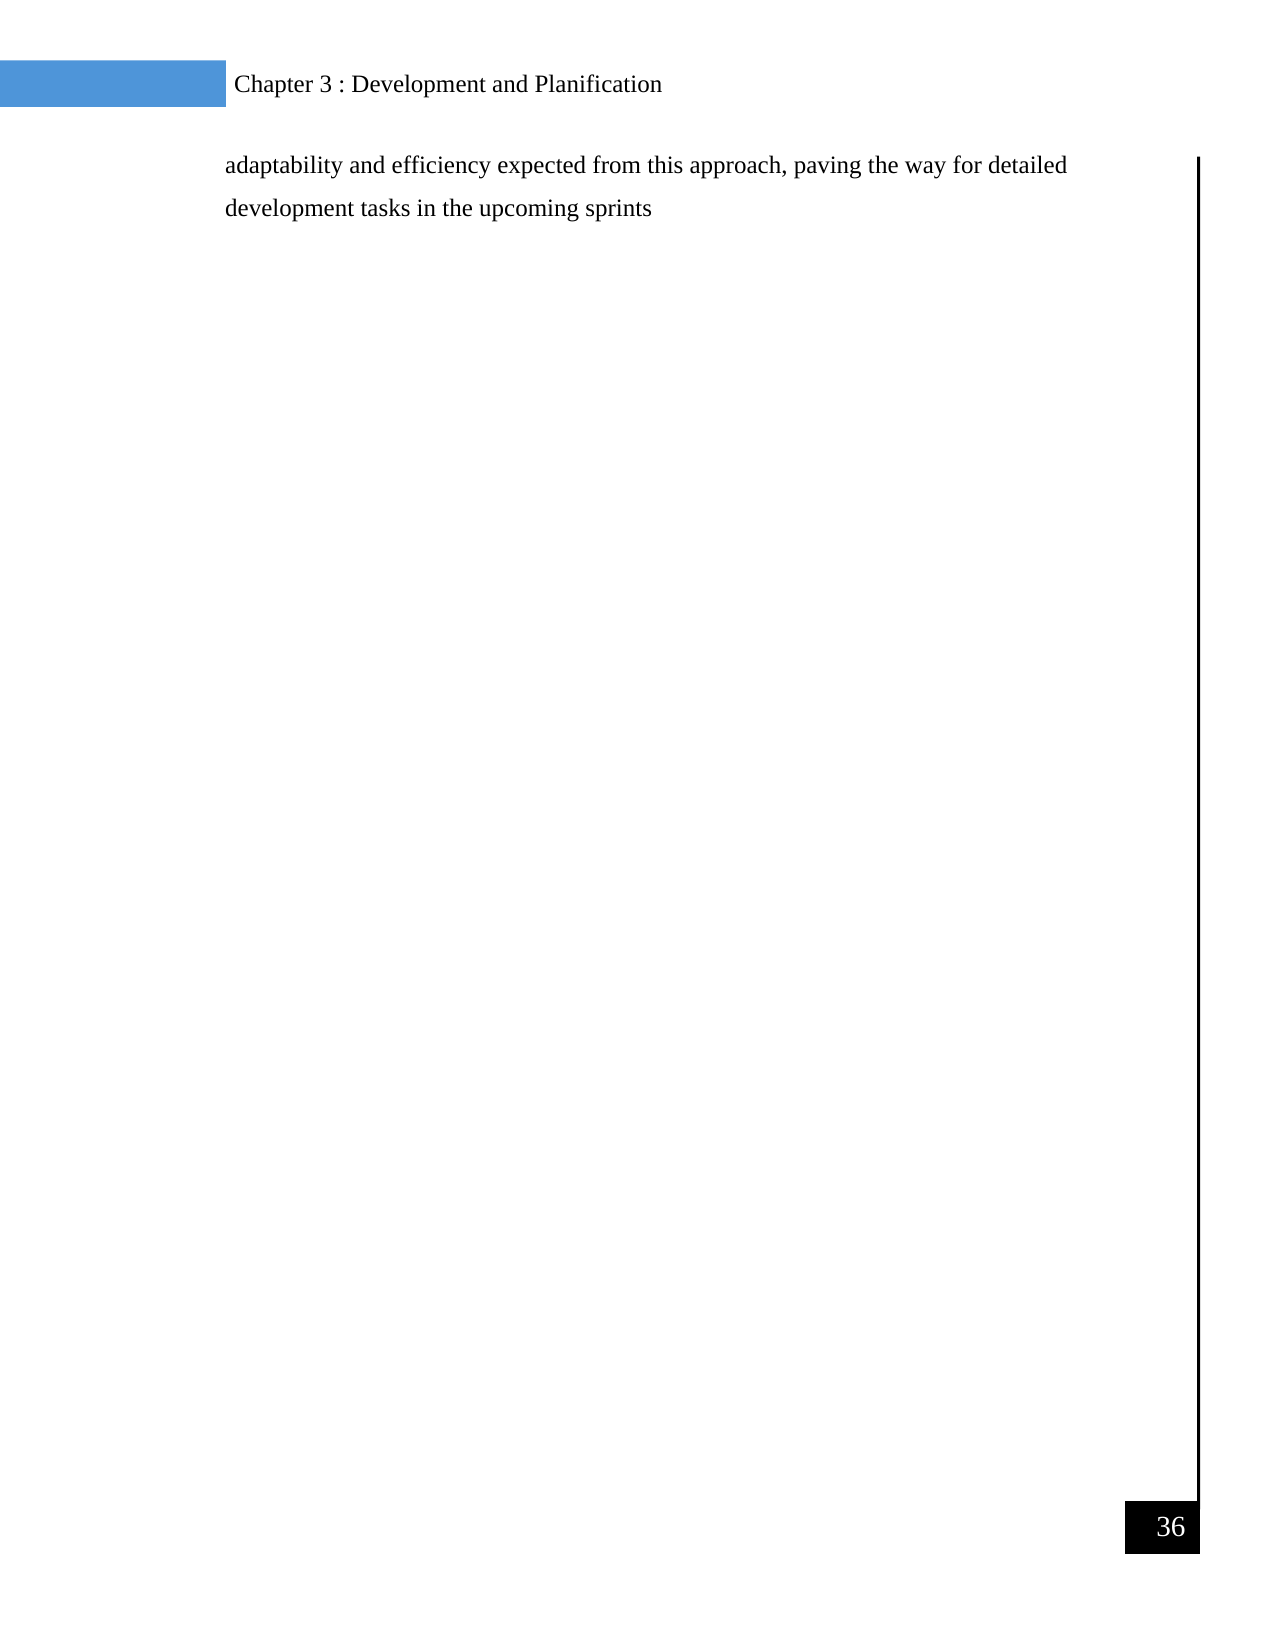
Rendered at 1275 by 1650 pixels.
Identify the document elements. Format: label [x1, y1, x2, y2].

text [225, 150, 1125, 222]
